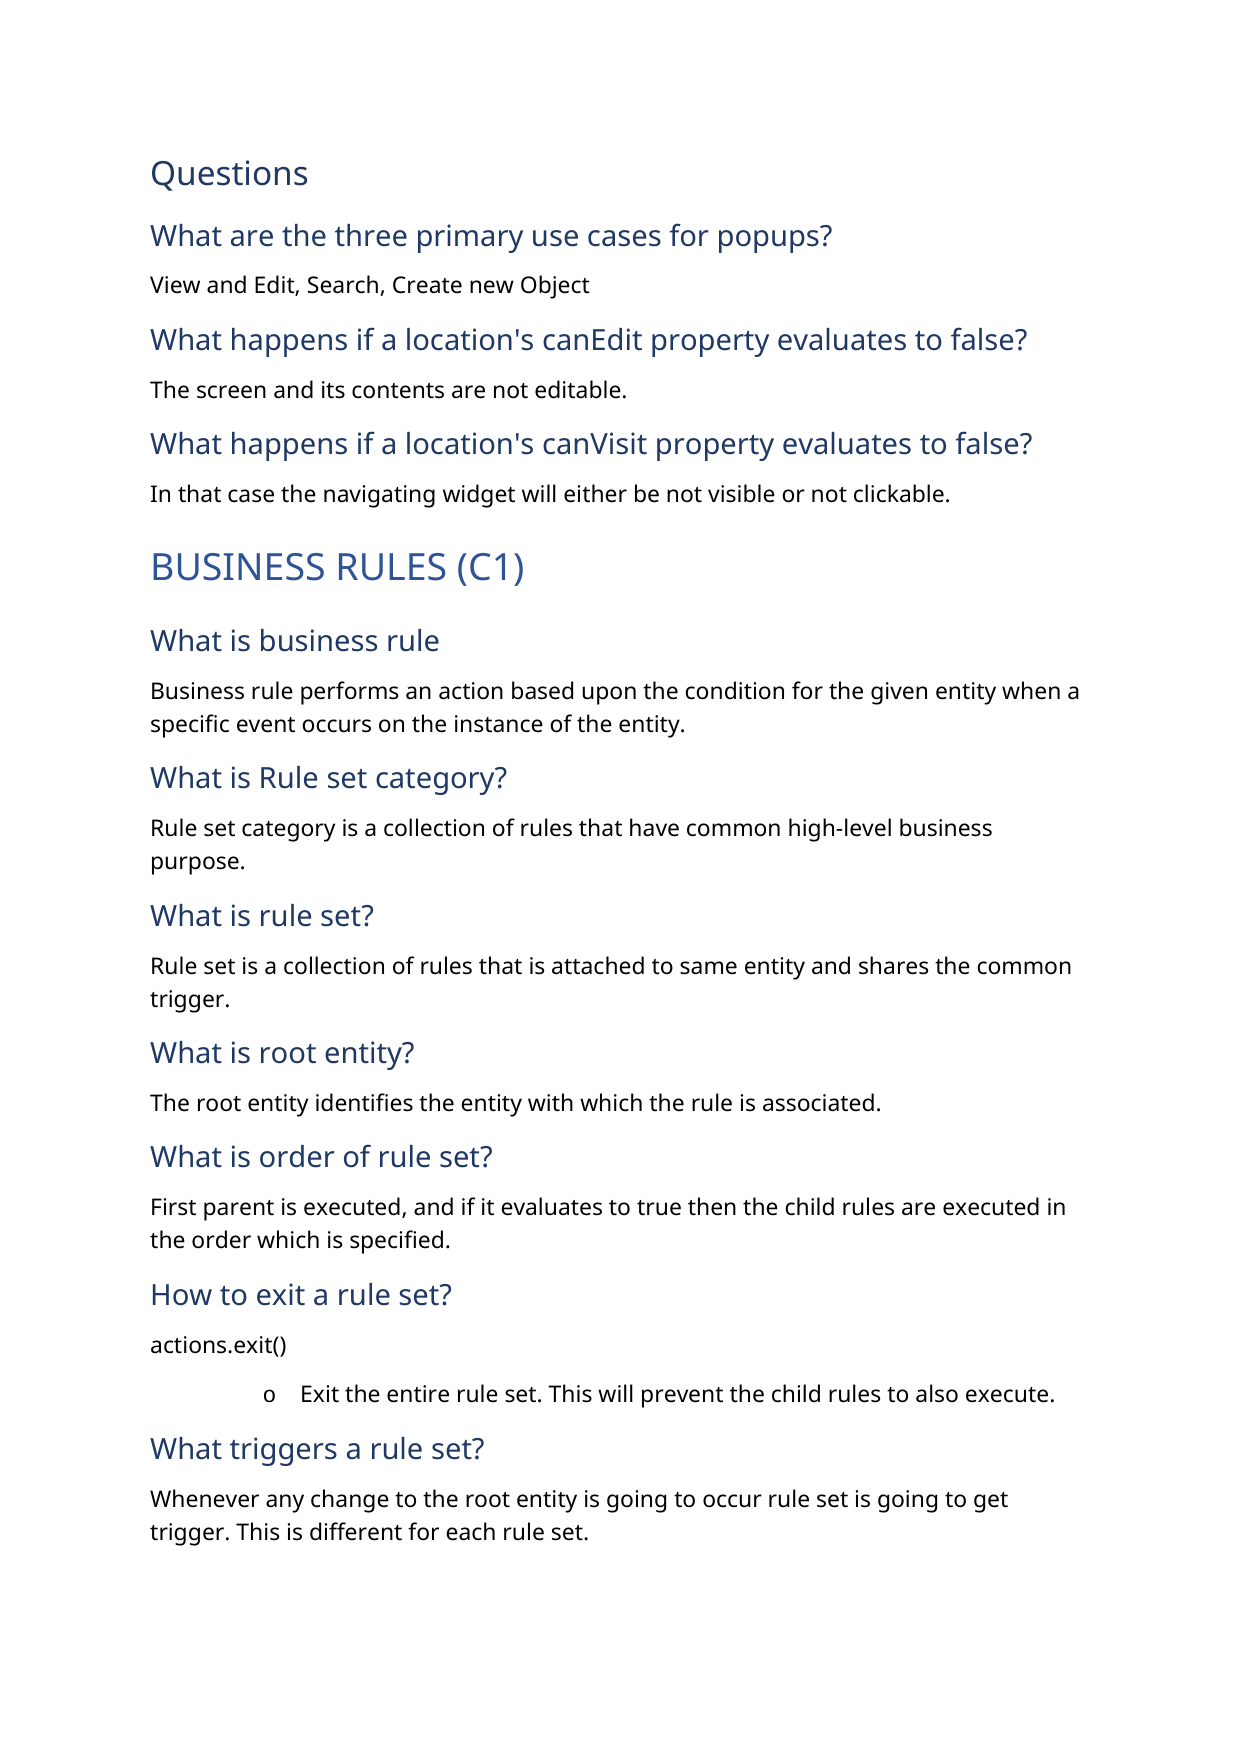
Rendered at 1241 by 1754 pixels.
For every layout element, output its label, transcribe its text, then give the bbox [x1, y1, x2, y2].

subtitle Questions [150, 150, 1090, 195]
text Rule set is a collection of rules that is attached to same entity and shares the common trigger. [150, 949, 1090, 1014]
text The root entity identifies the entity with which the rule is associated. [150, 1087, 1090, 1118]
text Whenever any change to the root entity is going to occur rule set is going to get trigger. This is different for each rule set. [150, 1483, 1090, 1547]
subtitle What is order of rule set? [150, 1137, 1090, 1176]
text Business rule performs an action based upon the condition for the given entity when a specific event occurs on the instance of the entity. [150, 675, 1090, 739]
text The screen and its contents are not editable. [150, 373, 1090, 405]
subtitle What are the three primary use cases for popups? [150, 215, 1090, 254]
text First parent is executed, and if it evaluates to true then the child rules are executed in the order which is specified. [150, 1191, 1090, 1256]
subtitle What is business rule [150, 620, 1090, 660]
text actions.exit() [150, 1329, 1090, 1360]
list Exit the entire rule set. This will prevent the child rules to also execute. [262, 1378, 1090, 1410]
text View and Edit, Search, Create new Object [150, 269, 1090, 301]
subtitle What happens if a location's canVisit property evaluates to false? [150, 423, 1090, 463]
subtitle What triggers a rule set? [150, 1428, 1090, 1468]
subtitle How to exit a rule set? [150, 1274, 1090, 1314]
subtitle What is root entity? [150, 1032, 1090, 1072]
text Rule set category is a collection of rules that have common high-level business purpose. [150, 812, 1090, 877]
text In that case the navigating widget will either be not visible or not clickable. [150, 478, 1090, 509]
subtitle What is rule set? [150, 895, 1090, 935]
subtitle BUSINESS RULES (C1) [150, 540, 1090, 591]
subtitle What happens if a location's canEdit property evaluates to false? [150, 319, 1090, 359]
subtitle What is Rule set category? [150, 758, 1090, 797]
